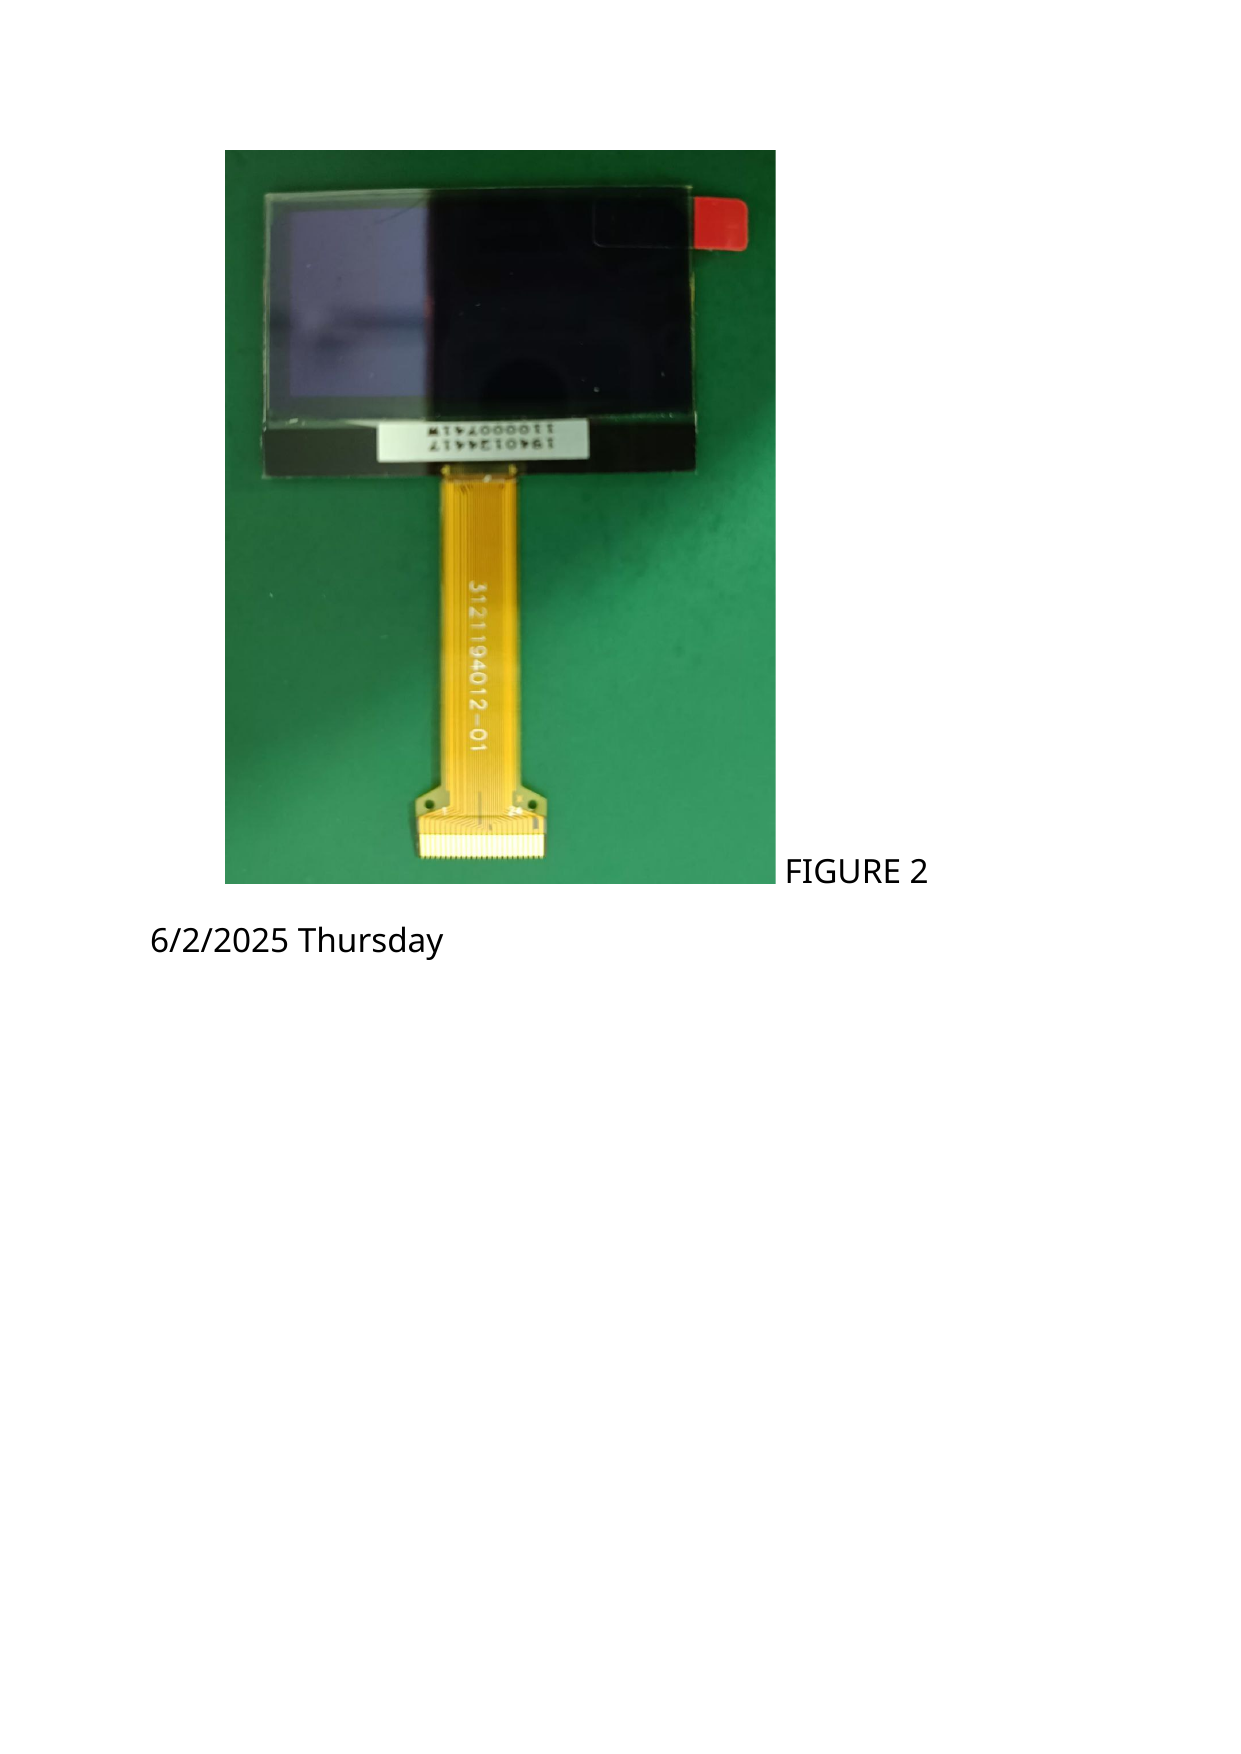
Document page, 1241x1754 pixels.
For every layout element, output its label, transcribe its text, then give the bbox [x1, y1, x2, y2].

text 6/2/2025 Thursday [150, 917, 1090, 962]
picture [225, 150, 776, 884]
